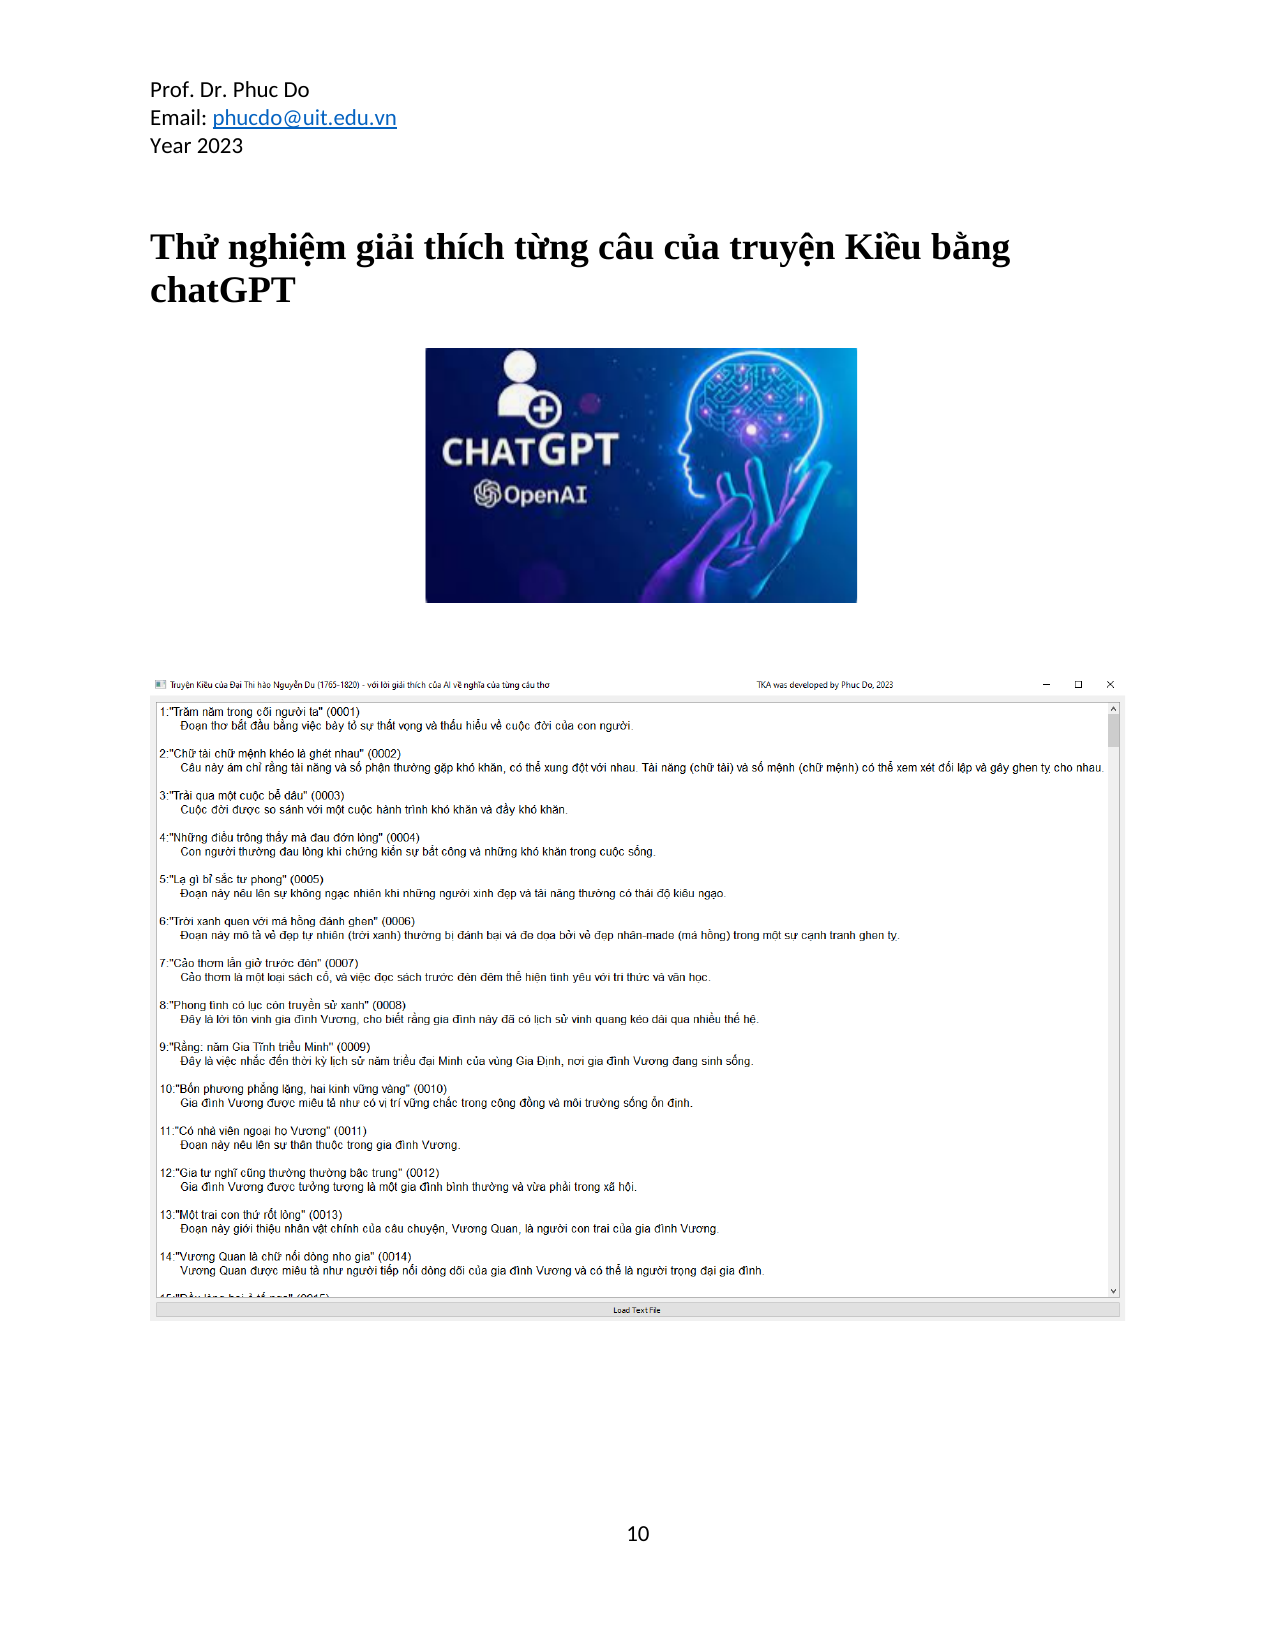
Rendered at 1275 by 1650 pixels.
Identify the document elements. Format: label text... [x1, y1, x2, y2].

picture [418, 348, 858, 603]
picture [150, 680, 1125, 1321]
subtitle Thử nghiệm giải thích từng câu của truyện Kiều bằng chatGPT [150, 224, 1125, 311]
